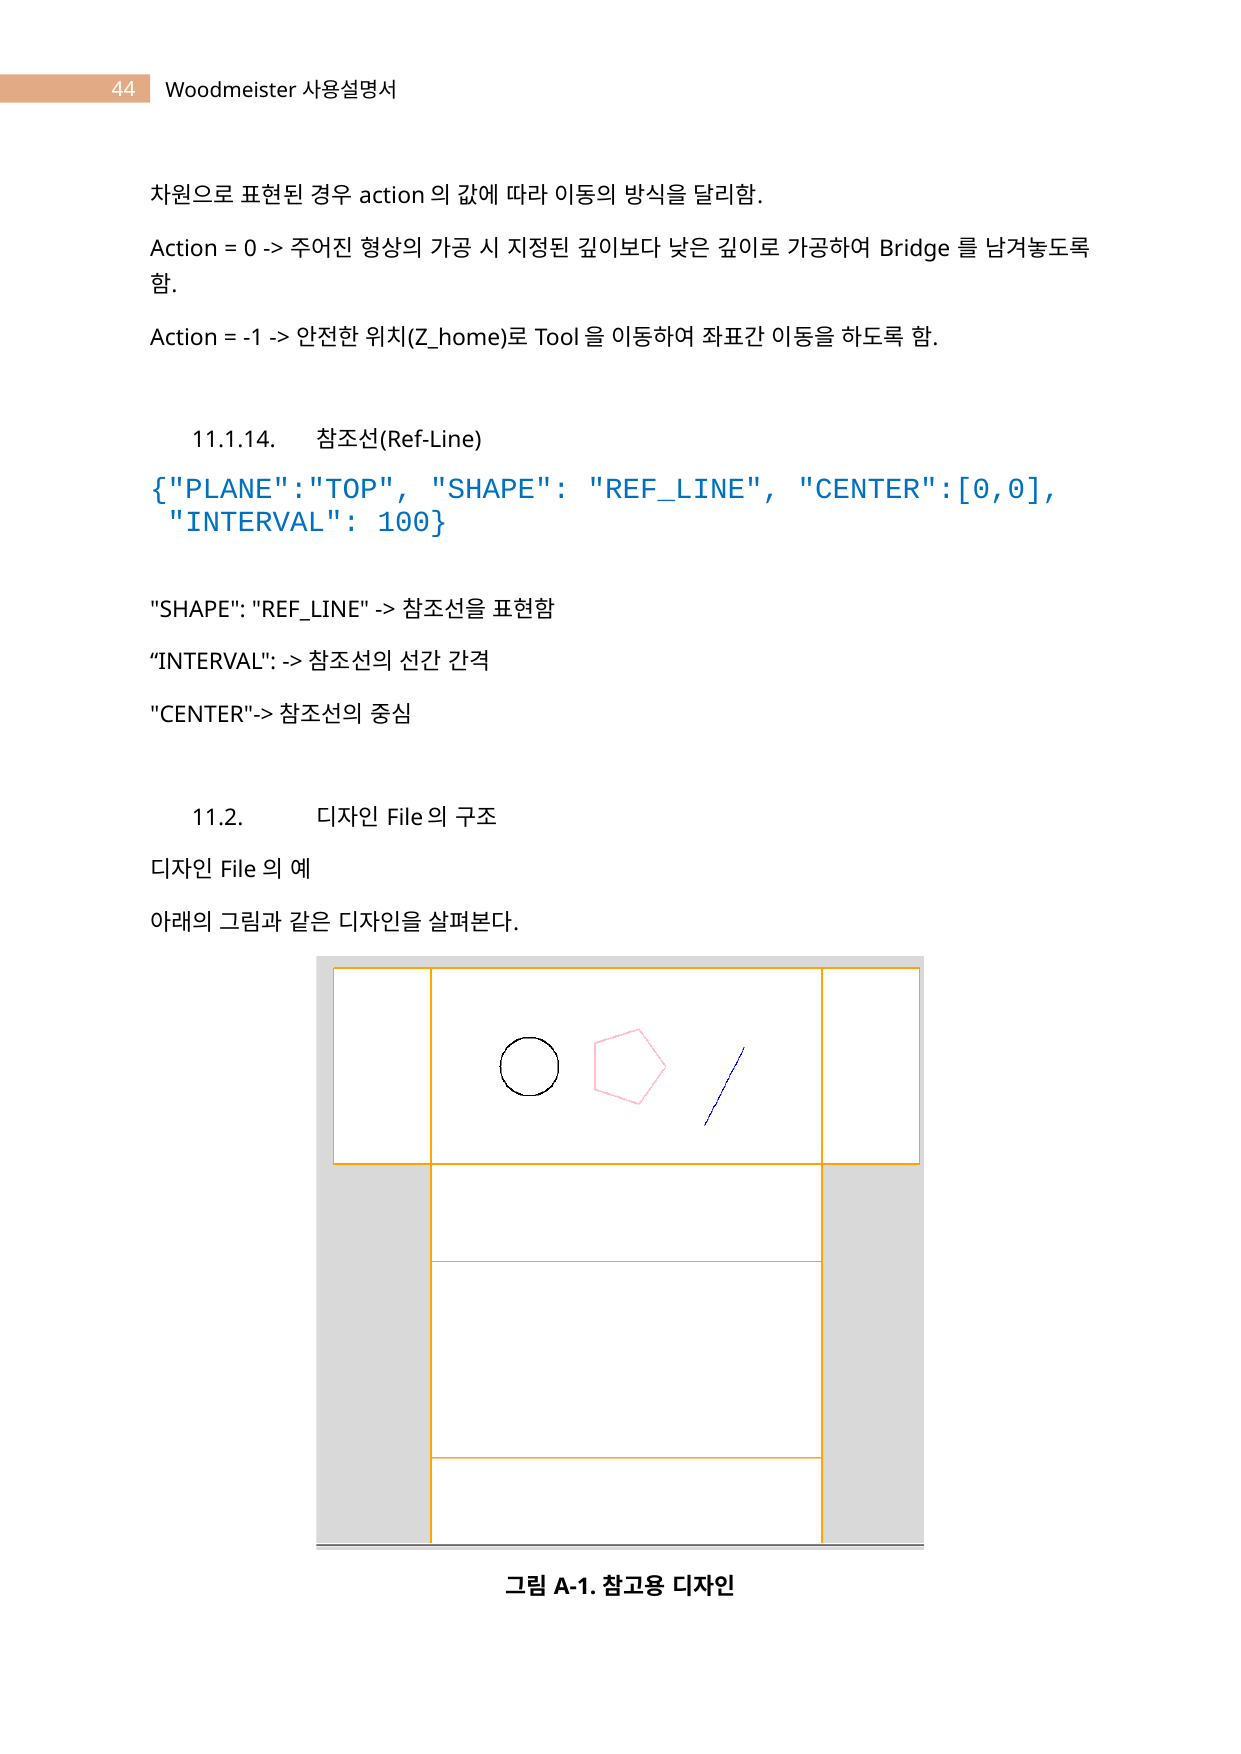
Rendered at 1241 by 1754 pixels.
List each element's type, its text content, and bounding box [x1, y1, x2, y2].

text 디자인 File 의 예 [150, 851, 1090, 884]
text “INTERVAL": -> 참조선의 선간 간격 [150, 643, 1090, 676]
text 아래의 그림과 같은 디자인을 살펴본다. [150, 904, 1090, 937]
text Action = 0 -> 주어진 형상의 가공 시 지정된 깊이보다 낮은 깊이로 가공하여 Bridge 를 남겨놓도록 함. [150, 230, 1090, 299]
subtitle 디자인 File의 구조 [192, 799, 1090, 832]
subtitle 참조선(Ref-Line) [192, 421, 1090, 455]
picture [316, 956, 924, 1550]
text "CENTER"-> 참조선의 중심 [150, 696, 1090, 729]
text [150, 177, 1090, 211]
text Action = -1 -> 안전한 위치(Z_home)로 Tool을 이동하여 좌표간 이동을 하도록 함. [150, 318, 1090, 352]
text {"PLANE":"TOP", "SHAPE": "REF_LINE", "CENTER":[0,0], "INTERVAL": 100} [150, 474, 1090, 540]
text 그림 A-1. 참고용 디자인 [150, 1568, 1090, 1601]
text "SHAPE": "REF_LINE" -> 참조선을 표현함 [150, 590, 1090, 624]
